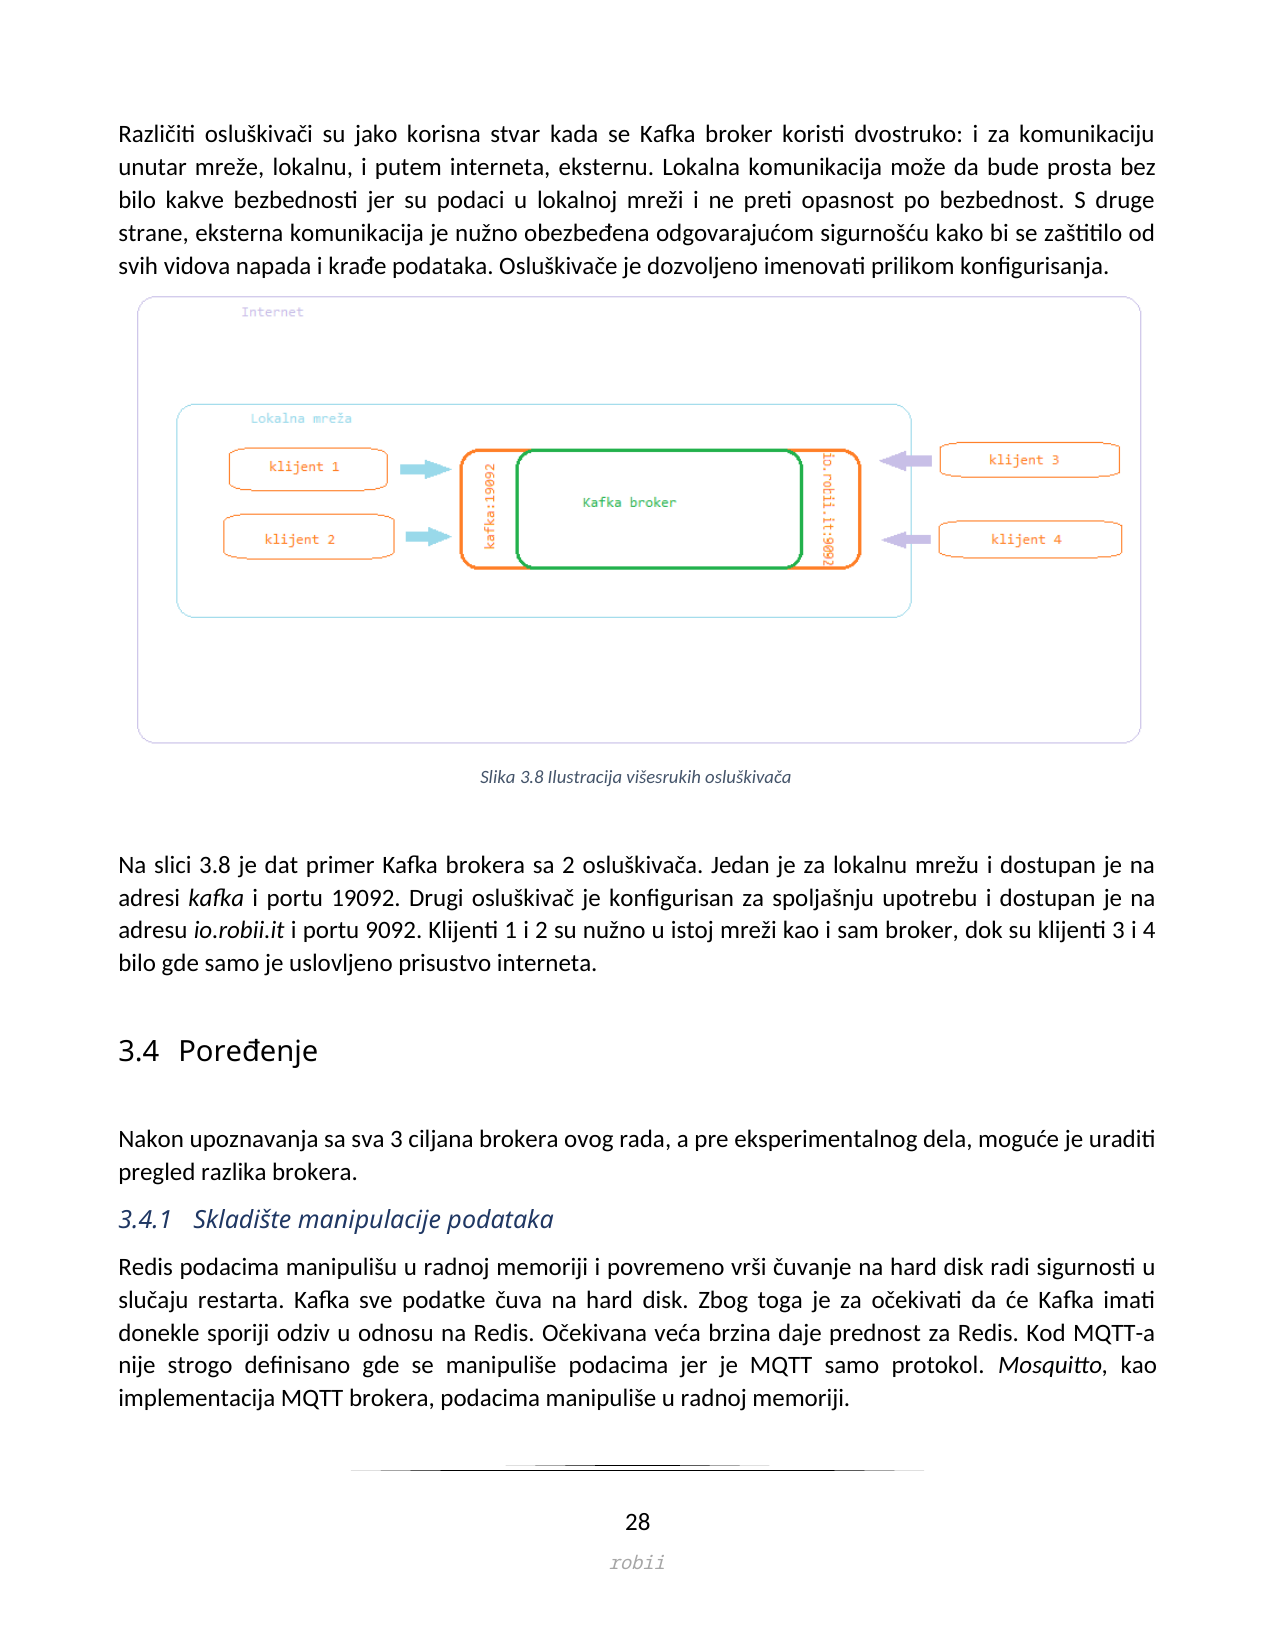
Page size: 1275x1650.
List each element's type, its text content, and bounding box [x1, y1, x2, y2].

picture [117, 295, 1157, 757]
subtitle Poređenje [118, 1031, 1157, 1070]
text Nakon upoznavanja sa sva 3 ciljana brokera ovog rada, a pre eksperimentalnog dela, moguće je uraditi pregled razlika brokera. [118, 1123, 1157, 1187]
subtitle Skladište manipulacije podataka [118, 1202, 1157, 1236]
text Redis podacima manipulišu u radnoj memoriji i povremeno vrši čuvanje na hard disk radi sigurnosti u slučaju restarta. Kafka sve podatke čuva na hard disk. Zbog toga je za očekivati da će Kafka imati donekle sporiji odziv u odnosu na Redis. Očekivana veća brzina daje prednost za Redis. Kod MQTT-a nije strogo definisano gde se manipuliše podacima jer je MQTT samo protokol. Mosquitto, kao implementacija MQTT brokera, podacima manipuliše u radnoj memoriji. [118, 1251, 1157, 1413]
text Različiti osluškivači su jako korisna stvar kada se Kafka broker koristi dvostruko: i za komunikaciju unutar mreže, lokalnu, i putem interneta, eksternu. Lokalna komunikacija može da bude prosta bez bilo kakve bezbednosti jer su podaci u lokalnoj mreži i ne preti opasnost po bezbednost. S druge strane, eksterna komunikacija je nužno obezbeđena odgovarajućom sigurnošću kako bi se zaštitilo od svih vidova napada i krađe podataka. Osluškivače je dozvoljeno imenovati prilikom konfigurisanja. [118, 118, 1157, 280]
text Na slici 3.8 je dat primer Kafka brokera sa 2 osluškivača. Jedan je za lokalnu mrežu i dostupan je na adresi kafka i portu 19092. Drugi osluškivač je konfigurisan za spoljašnju upotrebu i dostupan je na adresu io.robii.it i portu 9092. Klijenti 1 i 2 su nužno u istoj mreži kao i sam broker, dok su klijenti 3 i 4 bilo gde samo je uslovljeno prisustvo interneta. [118, 849, 1157, 978]
